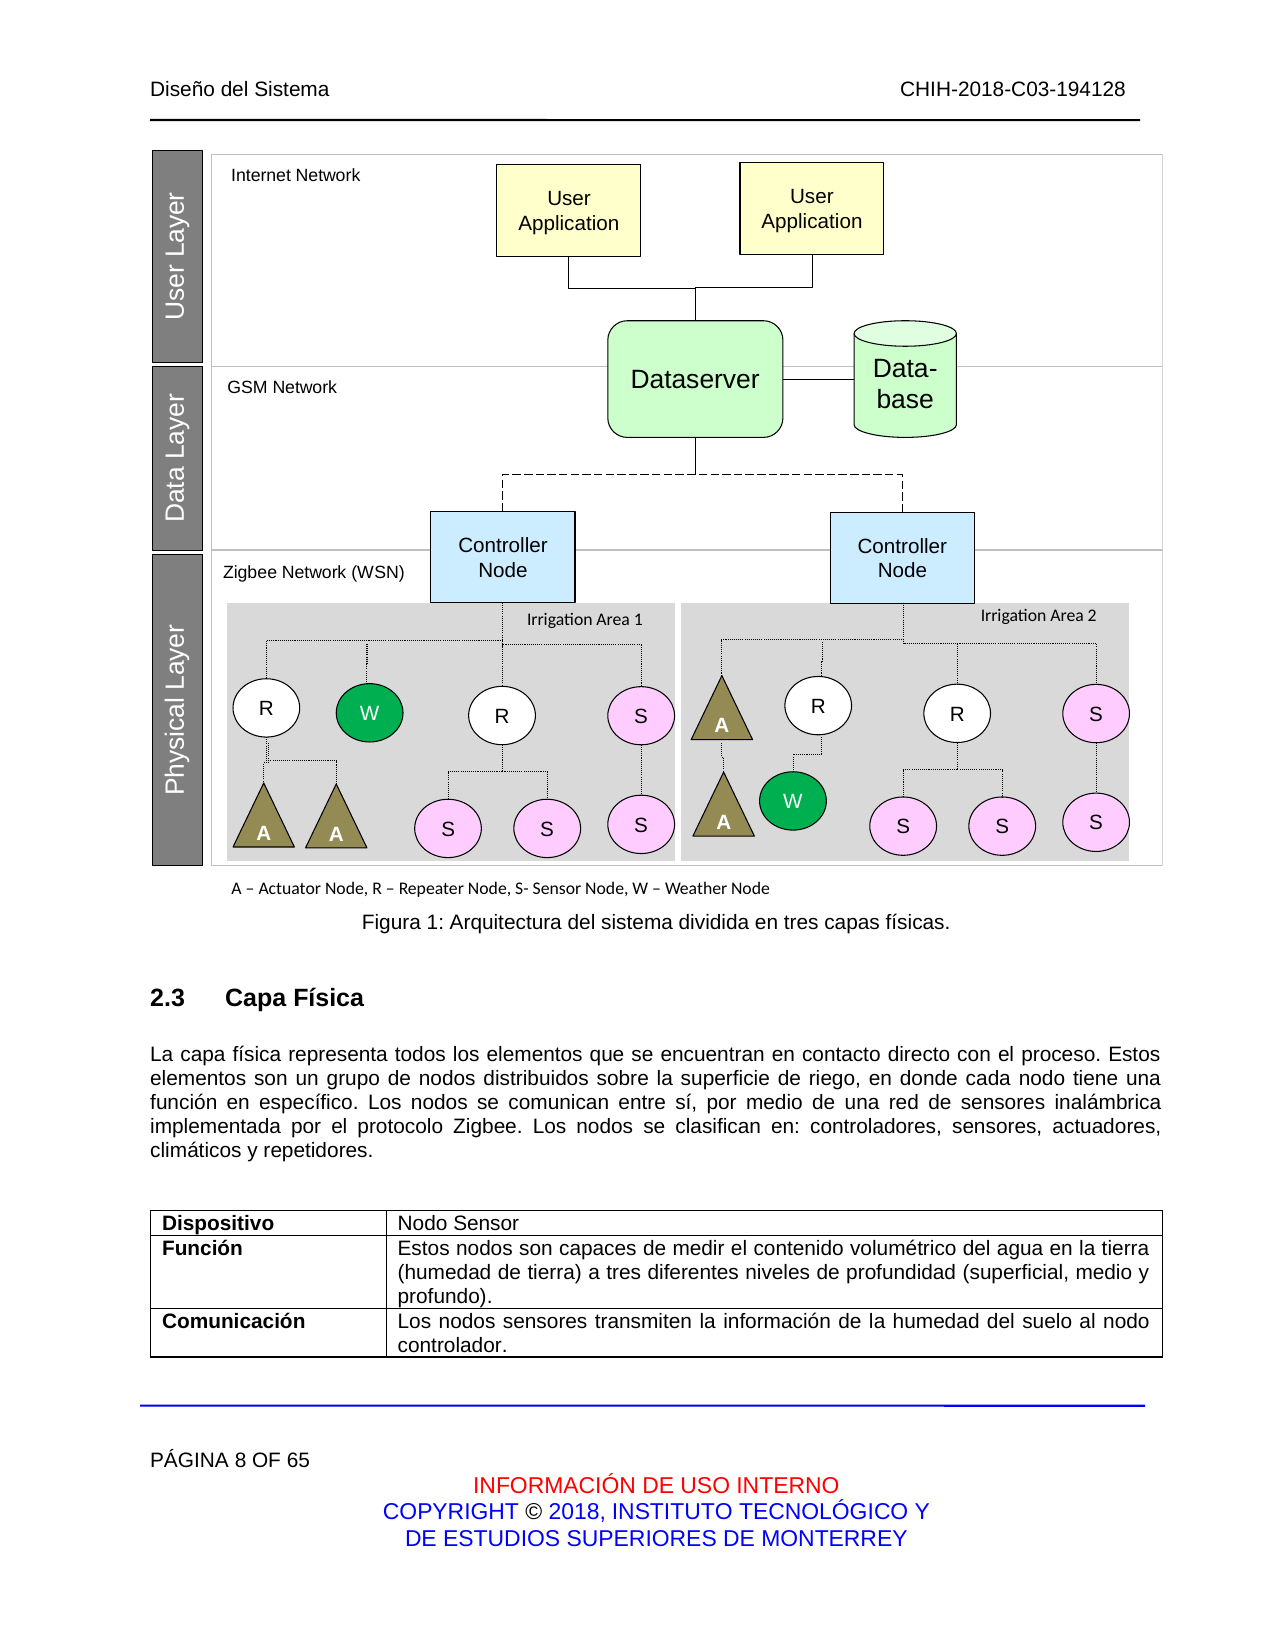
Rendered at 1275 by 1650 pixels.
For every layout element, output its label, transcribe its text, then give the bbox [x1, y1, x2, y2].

subtitle Capa Física [150, 983, 1162, 1012]
table_cell Los nodos sensores transmiten la información de la humedad del suelo al nodo controlador. [387, 1309, 1162, 1356]
table_cell Función [151, 1236, 386, 1307]
table_cell Estos nodos son capaces de medir el contenido volumétrico del agua en la tierra (humedad de tierra) a tres diferentes niveles de profundidad (superficial, medio y profundo). [387, 1236, 1162, 1307]
text Figura 1: Arquitectura del sistema dividida en tres capas físicas. [150, 910, 1162, 934]
table_header Dispositivo [151, 1211, 386, 1234]
text La capa física representa todos los elementos que se encuentran en contacto directo con el proceso. Estos elementos son un grupo de nodos distribuidos sobre la superficie de riego, en donde cada nodo tiene una función en específico. Los nodos se comunican entre sí, por medio de una red de sensores inalámbrica implementada por el protocolo Zigbee. Los nodos se clasifican en: controladores, sensores, actuadores, climáticos y repetidores. [150, 1042, 1162, 1162]
table_cell Comunicación [151, 1309, 386, 1356]
table_header Nodo Sensor [387, 1211, 1162, 1234]
